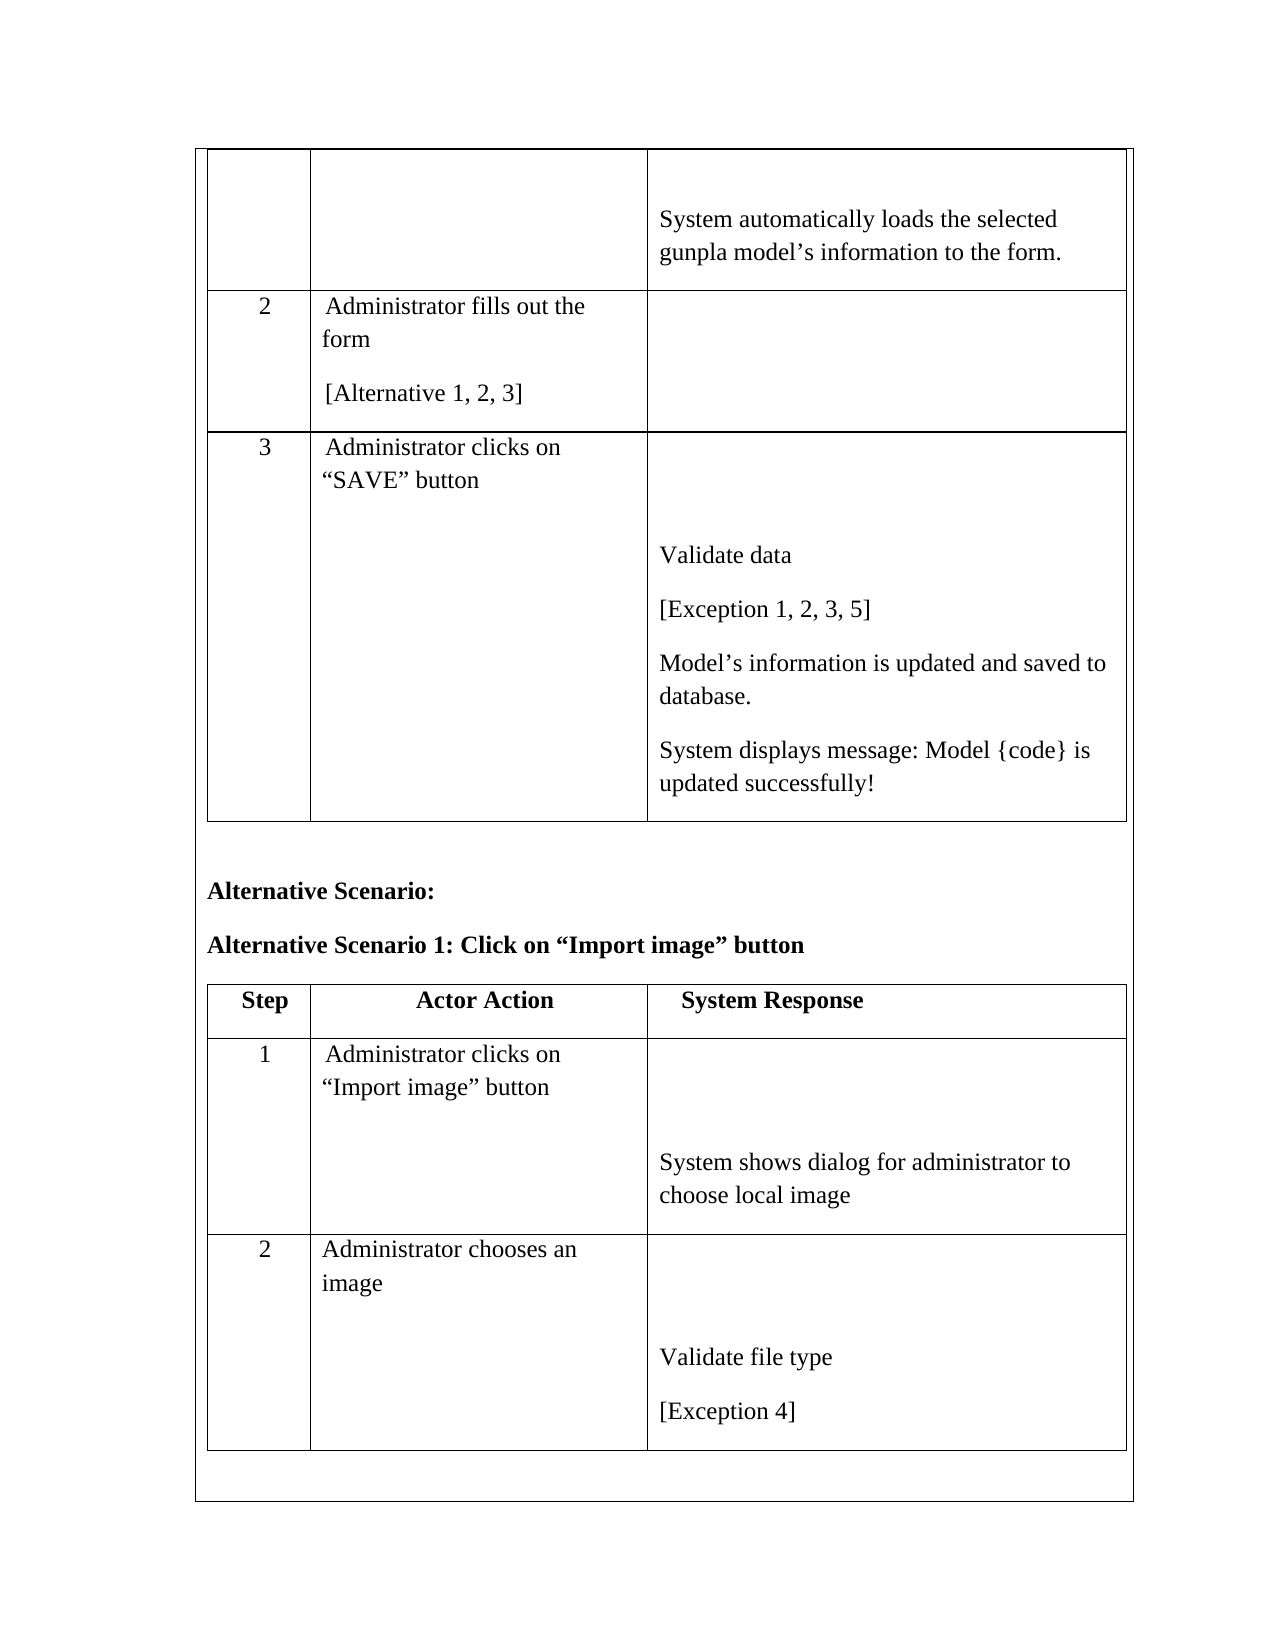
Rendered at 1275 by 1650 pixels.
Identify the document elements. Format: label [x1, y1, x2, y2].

table_cell [196, 149, 1133, 1501]
